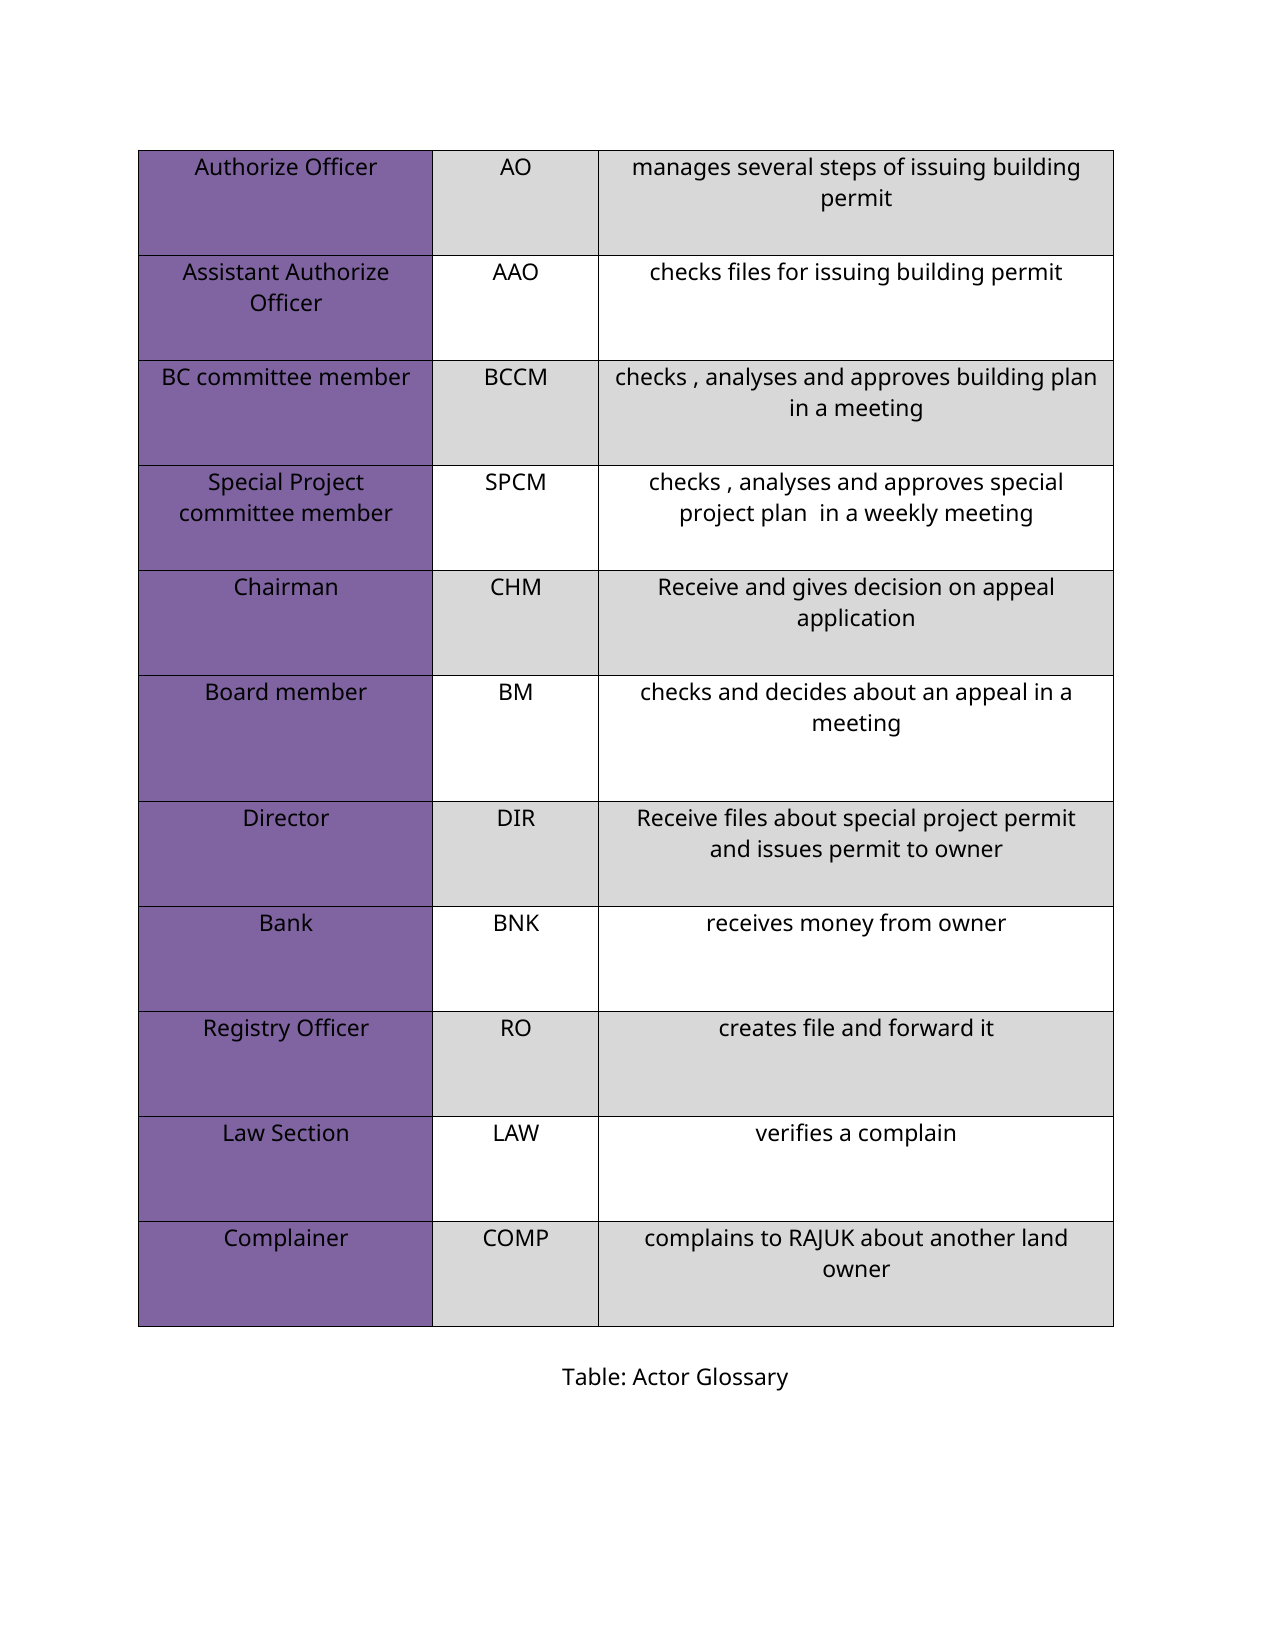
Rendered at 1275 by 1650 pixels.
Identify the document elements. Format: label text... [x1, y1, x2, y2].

table_cell COMP [433, 1222, 598, 1326]
table_cell Special Project committee member [139, 466, 432, 570]
table_cell CHM [433, 571, 598, 675]
table_cell Receive and gives decision on appeal application [599, 571, 1113, 675]
table_cell Complainer [139, 1222, 432, 1326]
table_cell SPCM [433, 466, 598, 570]
table_cell checks , analyses and approves building plan in a meeting [599, 361, 1113, 465]
table_cell Authorize Officer [139, 151, 432, 255]
table_cell Law Section [139, 1117, 432, 1221]
table_cell AO [433, 151, 598, 255]
table_cell LAW [433, 1117, 598, 1221]
table_cell BC committee member [139, 361, 432, 465]
table_cell checks , analyses and approves special project plan in a weekly meeting [599, 466, 1113, 570]
table_cell manages several steps of issuing building permit [599, 151, 1113, 255]
table_cell BCCM [433, 361, 598, 465]
table_cell BM [433, 676, 598, 801]
table_cell receives money from owner [599, 907, 1113, 1011]
table_cell AAO [433, 256, 598, 360]
table_cell BNK [433, 907, 598, 1011]
table_cell RO [433, 1012, 598, 1116]
table_cell checks files for issuing building permit [599, 256, 1113, 360]
table_cell Chairman [139, 571, 432, 675]
table_cell checks and decides about an appeal in a meeting [599, 676, 1113, 801]
list Table: Actor Glossary [225, 1361, 1125, 1392]
table_cell creates file and forward it [599, 1012, 1113, 1116]
table_cell Registry Officer [139, 1012, 432, 1116]
table_cell verifies a complain [599, 1117, 1113, 1221]
table_cell Assistant Authorize Officer [139, 256, 432, 360]
table_cell Receive files about special project permit and issues permit to owner [599, 802, 1113, 906]
table_cell Bank [139, 907, 432, 1011]
table_cell Director [139, 802, 432, 906]
table_cell DIR [433, 802, 598, 906]
table_cell Board member [139, 676, 432, 801]
table_cell complains to RAJUK about another land owner [599, 1222, 1113, 1326]
